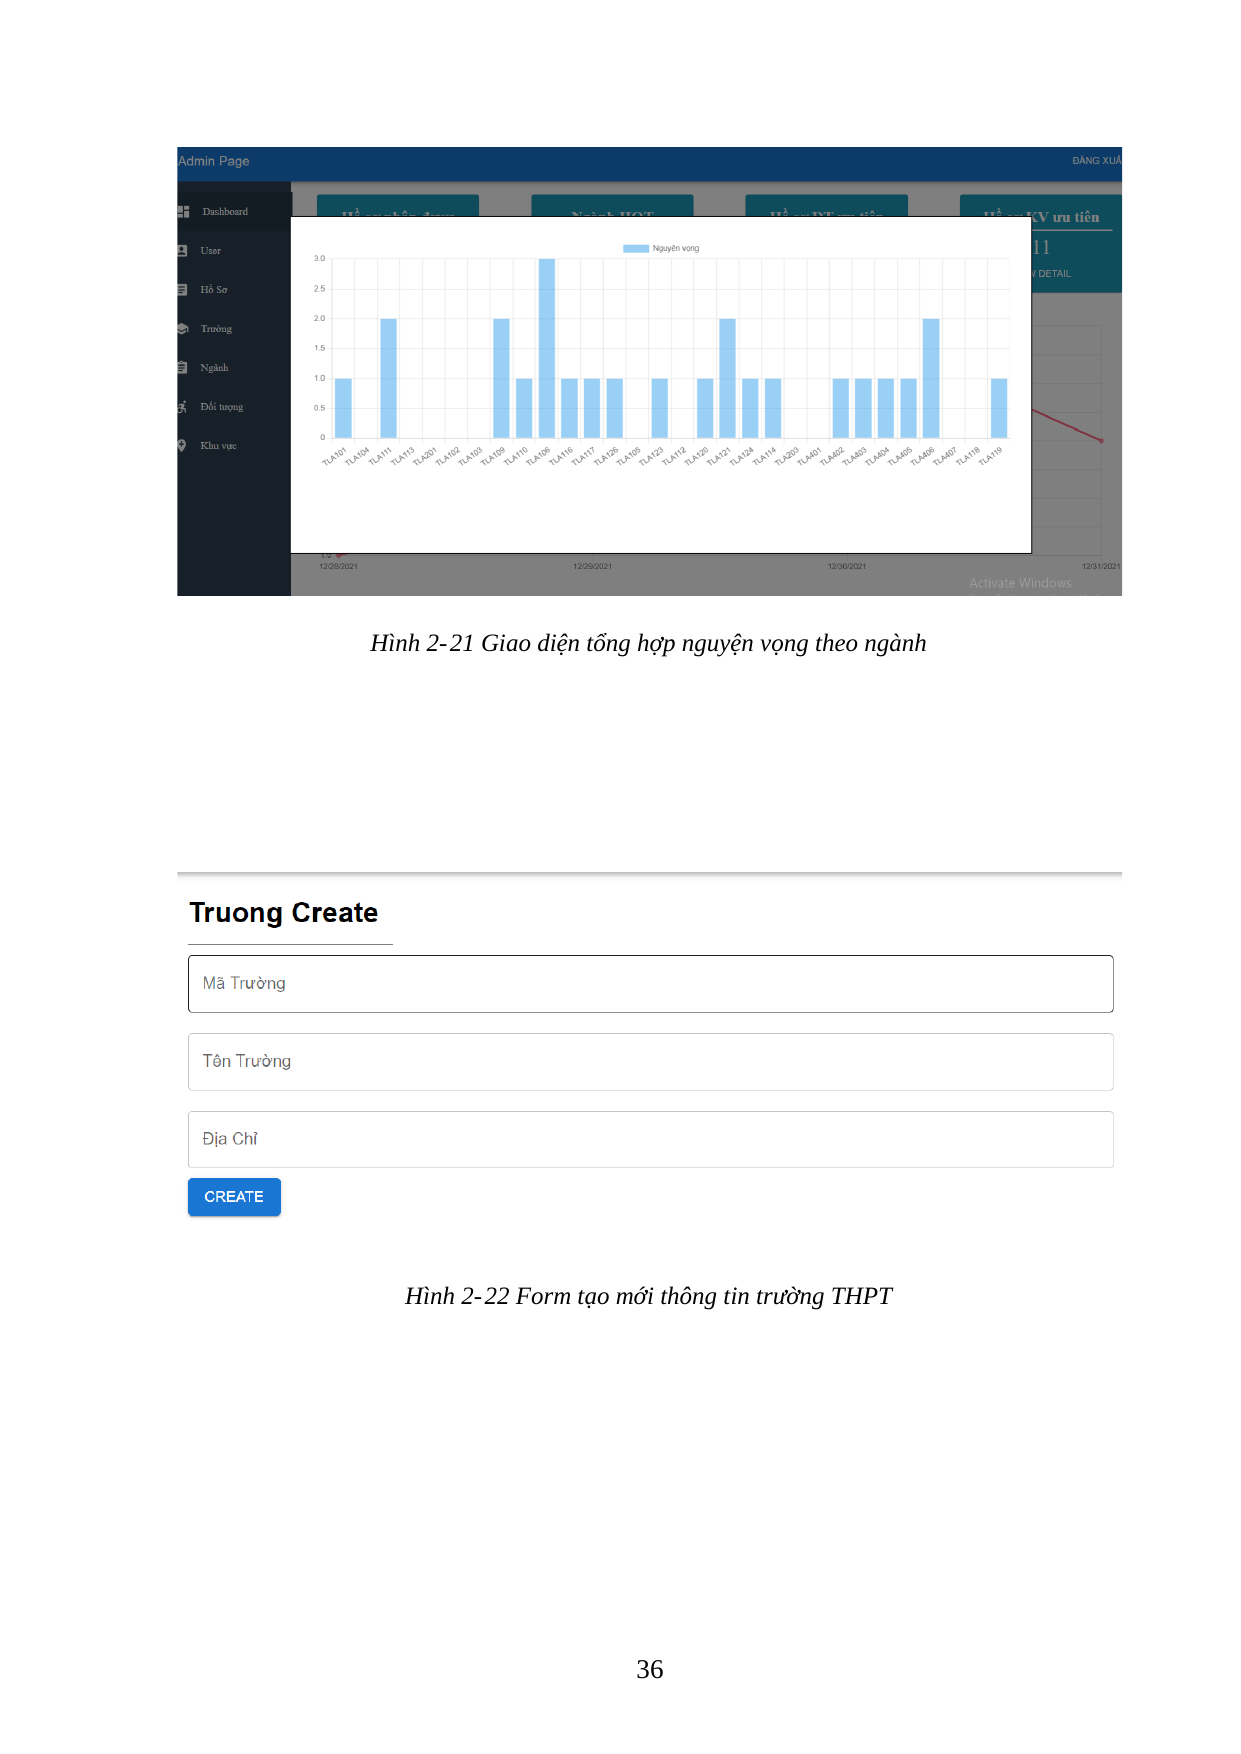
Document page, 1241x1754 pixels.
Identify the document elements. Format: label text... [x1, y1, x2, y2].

picture [177, 147, 1123, 596]
picture [177, 872, 1123, 1249]
